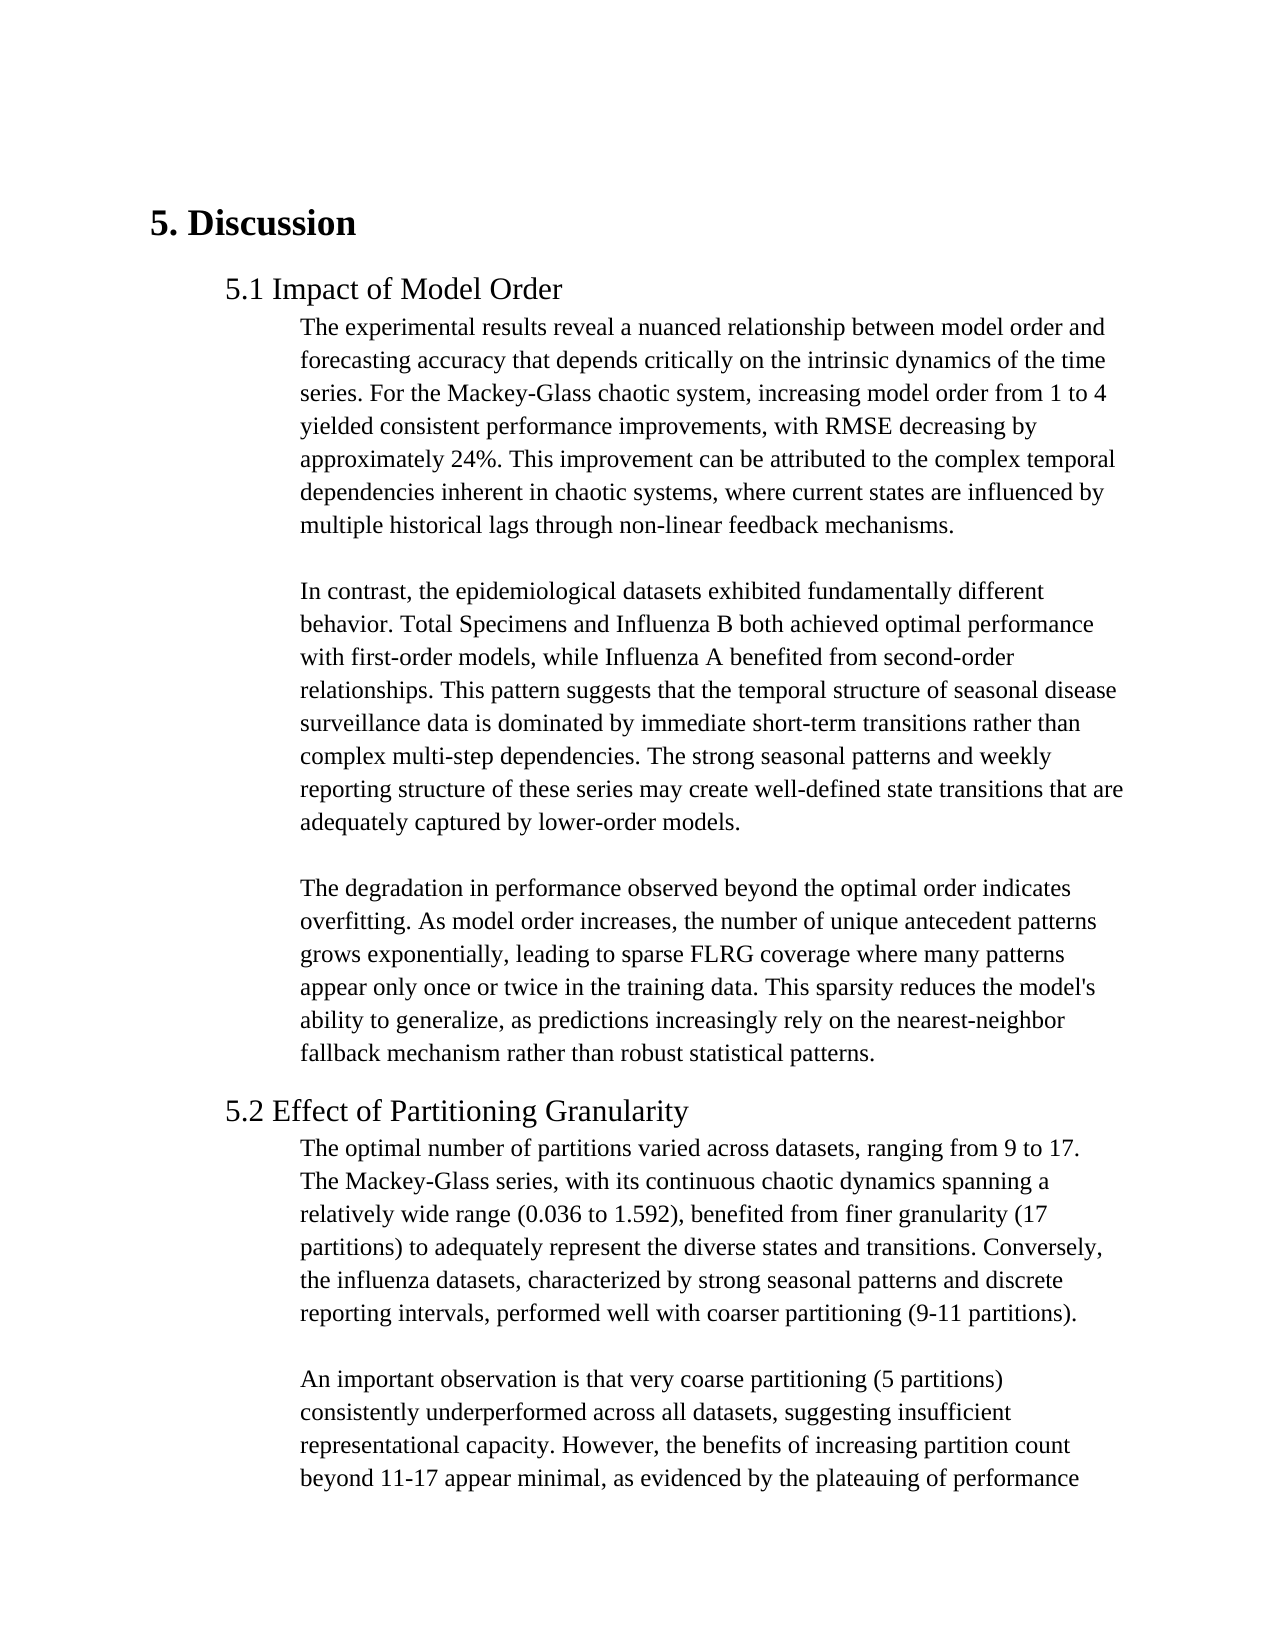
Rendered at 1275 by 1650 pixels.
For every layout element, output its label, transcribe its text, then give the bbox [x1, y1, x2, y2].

subtitle 5. Discussion [150, 200, 1125, 243]
subtitle 5.1 Impact of Model Order [150, 270, 1125, 306]
text The experimental results reveal a nuanced relationship between model order and forecasting accuracy that depends critically on the intrinsic dynamics of the time series. For the Mackey-Glass chaotic system, increasing model order from 1 to 4 yielded consistent performance improvements, with RMSE decreasing by approximately 24%. This improvement can be attributed to the complex temporal dependencies inherent in chaotic systems, where current states are influenced by multiple historical lags through non-linear feedback mechanisms. In contrast, the epidemiological datasets exhibited fundamentally different behavior. Total Specimens and Influenza B both achieved optimal performance with first-order models, while Influenza A benefited from second-order relationships. This pattern suggests that the temporal structure of seasonal disease surveillance data is dominated by immediate short-term transitions rather than complex multi-step dependencies. The strong seasonal patterns and weekly reporting structure of these series may create well-defined state transitions that are adequately captured by lower-order models. The degradation in performance observed beyond the optimal order indicates overfitting. As model order increases, the number of unique antecedent patterns grows exponentially, leading to sparse FLRG coverage where many patterns appear only once or twice in the training data. This sparsity reduces the model's ability to generalize, as predictions increasingly rely on the nearest-neighbor fallback mechanism rather than robust statistical patterns. [300, 312, 1125, 1067]
subtitle 5.2 Effect of Partitioning Granularity [150, 1092, 1125, 1128]
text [300, 1133, 1125, 1492]
